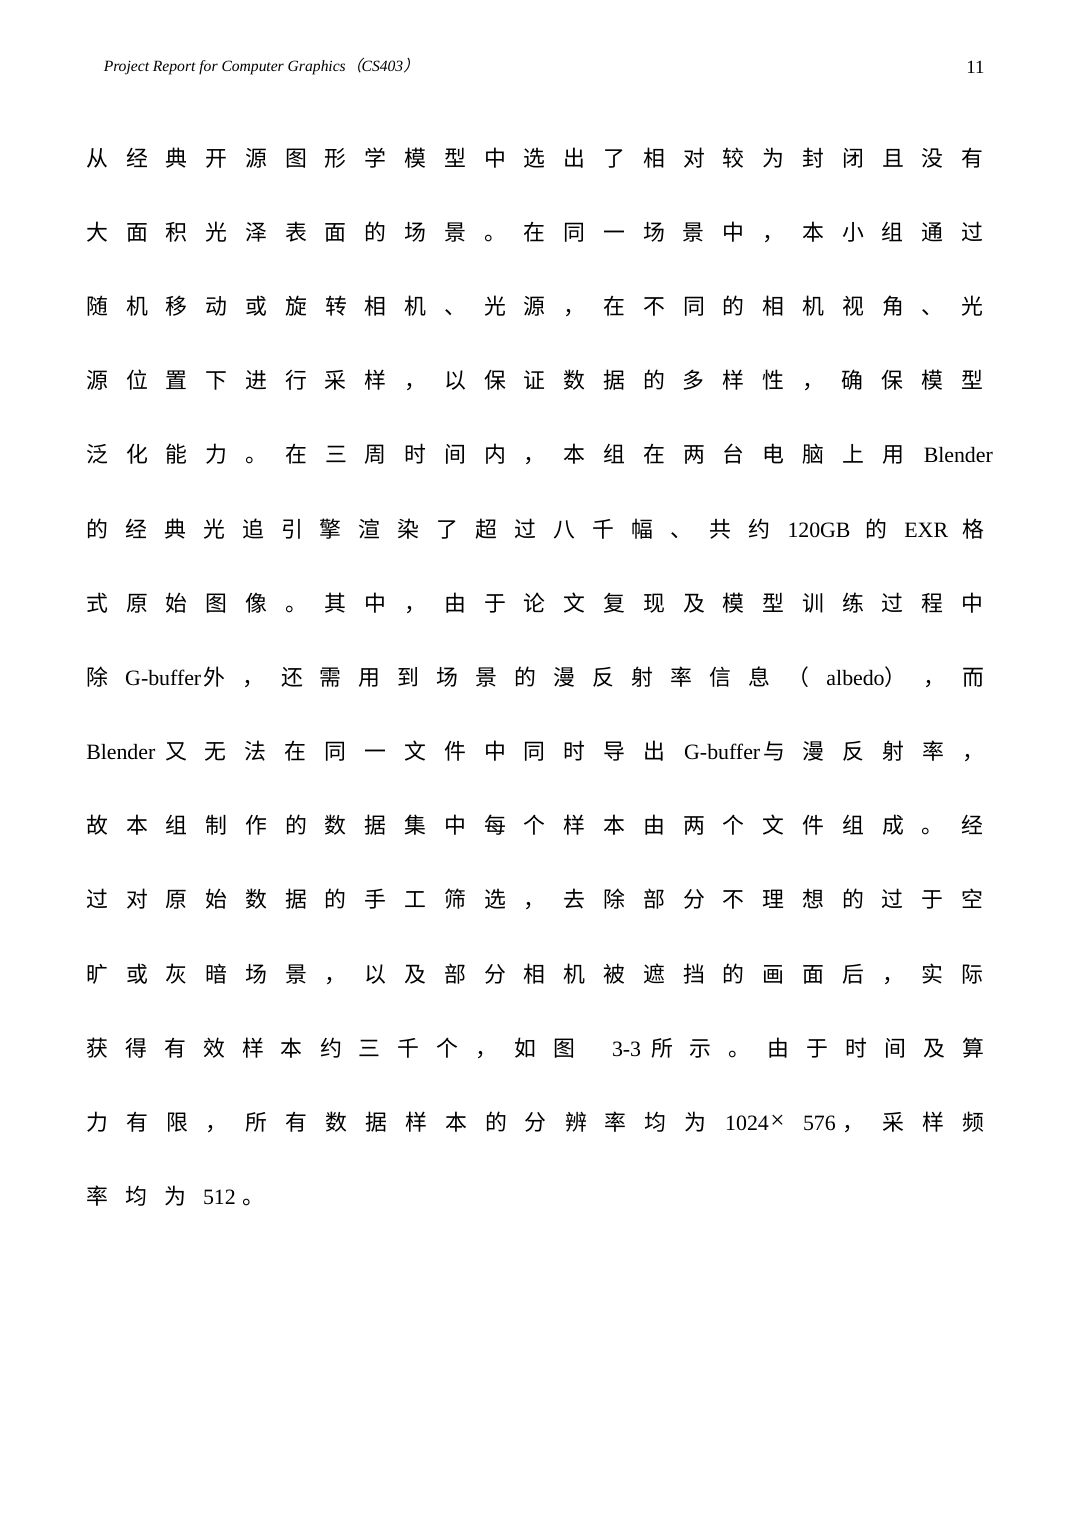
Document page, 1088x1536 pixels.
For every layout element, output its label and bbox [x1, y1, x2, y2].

text [86, 127, 1001, 1225]
